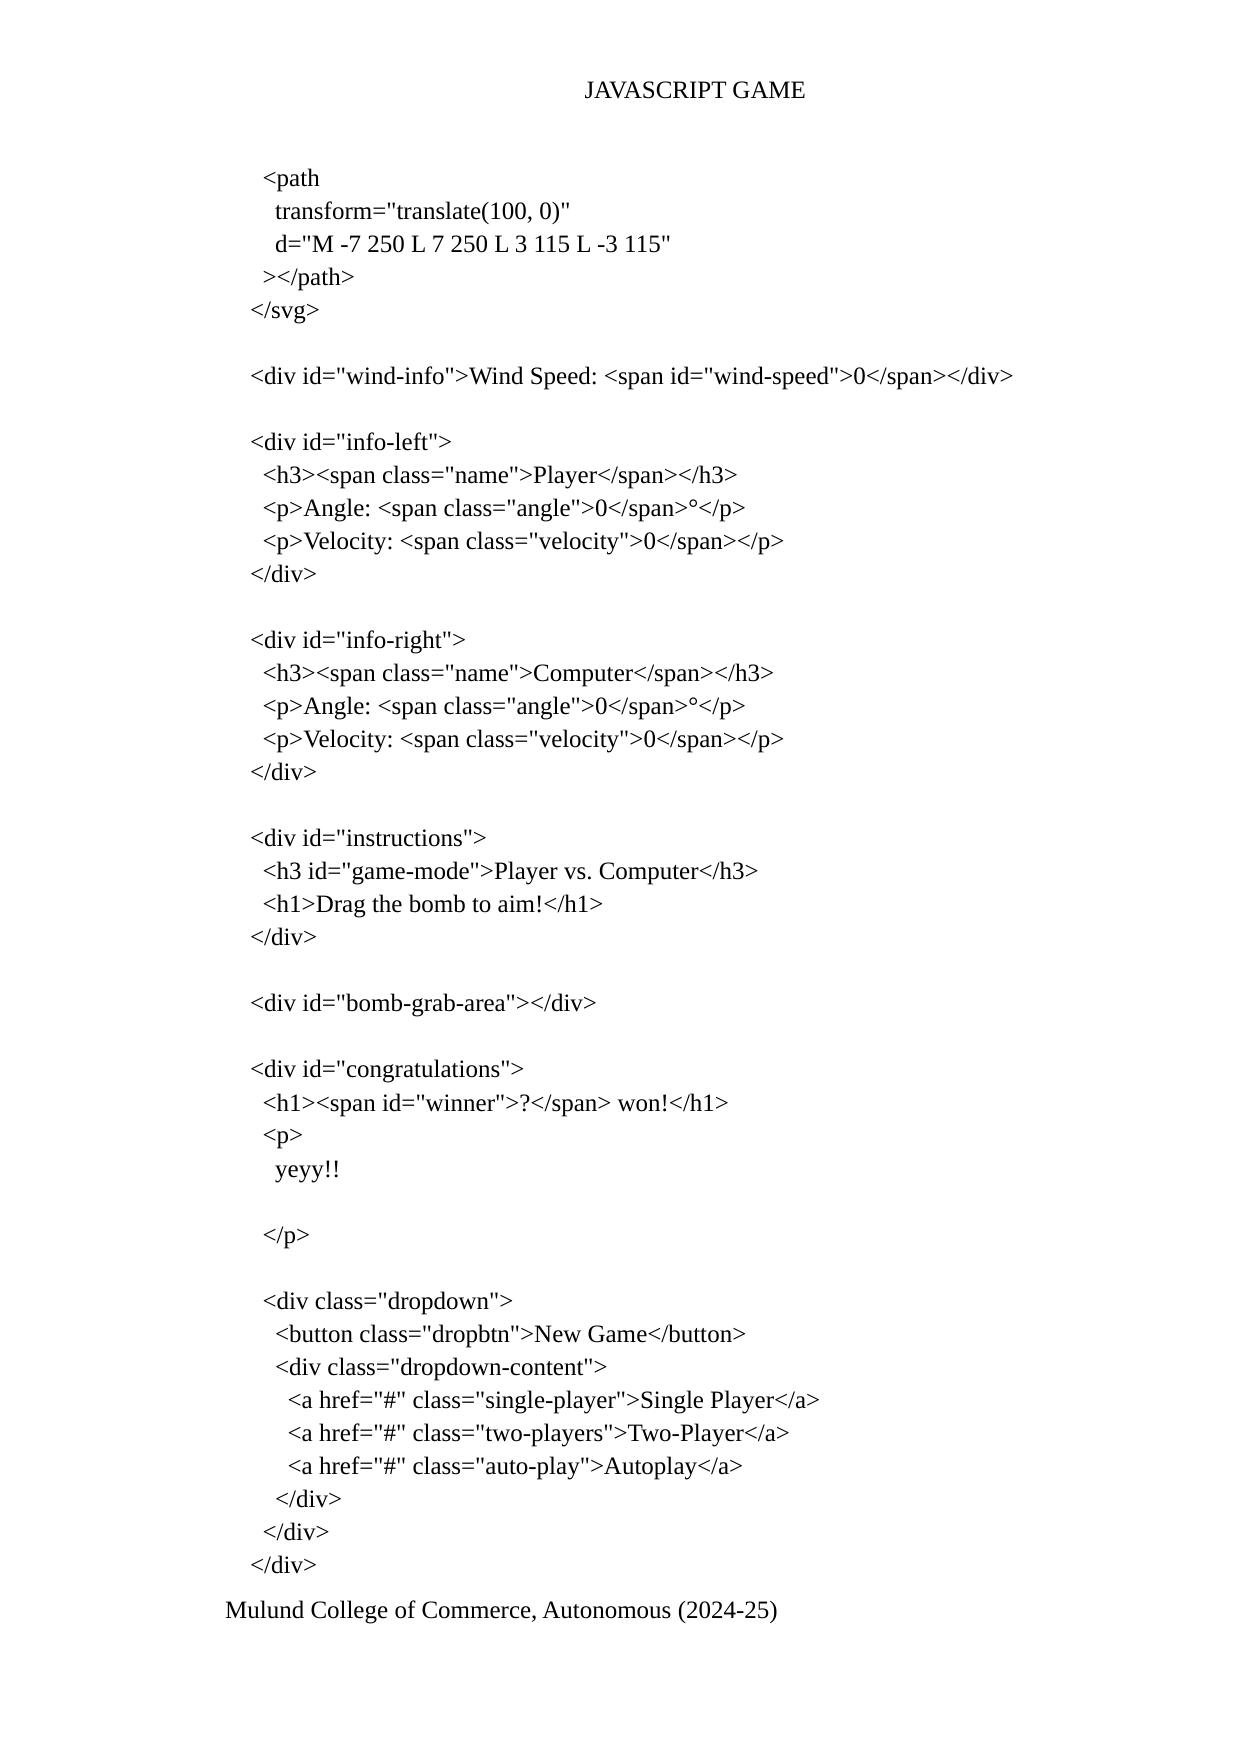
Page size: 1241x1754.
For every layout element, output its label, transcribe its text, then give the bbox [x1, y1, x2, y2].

text </div> [225, 922, 1090, 951]
text <a href="#" class="two-players">Two-Player</a> [225, 1418, 1090, 1447]
text </p> [225, 1220, 1090, 1248]
text transform="translate(100, 0)" [225, 196, 1090, 225]
text </div> [225, 1484, 1090, 1513]
text <div id="instructions"> [225, 823, 1090, 852]
text </div> [225, 1550, 1090, 1579]
text <h1>Drag the bomb to aim!</h1> [225, 889, 1090, 918]
text </div> [225, 757, 1090, 786]
text <p>Angle: <span class="angle">0</span>°</p> [225, 691, 1090, 720]
text <h1><span id="winner">?</span> won!</h1> [225, 1088, 1090, 1116]
text d="M -7 250 L 7 250 L 3 115 L -3 115" [225, 229, 1090, 258]
text <h3><span class="name">Computer</span></h3> [225, 658, 1090, 687]
text <p>Velocity: <span class="velocity">0</span></p> [225, 526, 1090, 555]
text <h3 id="game-mode">Player vs. Computer</h3> [225, 856, 1090, 885]
text </div> [225, 559, 1090, 588]
text <button class="dropbtn">New Game</button> [225, 1319, 1090, 1347]
text <p>Angle: <span class="angle">0</span>°</p> [225, 493, 1090, 522]
text ></path> [225, 262, 1090, 291]
text yeyy!! [225, 1154, 1090, 1182]
text <path [225, 163, 1090, 192]
text <h3><span class="name">Player</span></h3> [225, 460, 1090, 489]
text <p> [225, 1121, 1090, 1149]
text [225, 1385, 1090, 1413]
text <div id="congratulations"> [225, 1054, 1090, 1083]
text <div id="bomb-grab-area"></div> [225, 988, 1090, 1017]
text </svg> [225, 295, 1090, 324]
text </div> [225, 1517, 1090, 1546]
text <div id="info-left"> [225, 427, 1090, 456]
text <div id="wind-info">Wind Speed: <span id="wind-speed">0</span></div> [225, 361, 1090, 390]
text <div class="dropdown"> [225, 1286, 1090, 1314]
text <div class="dropdown-content"> [225, 1352, 1090, 1381]
text <p>Velocity: <span class="velocity">0</span></p> [225, 724, 1090, 753]
text <a href="#" class="auto-play">Autoplay</a> [225, 1451, 1090, 1479]
text <div id="info-right"> [225, 625, 1090, 654]
